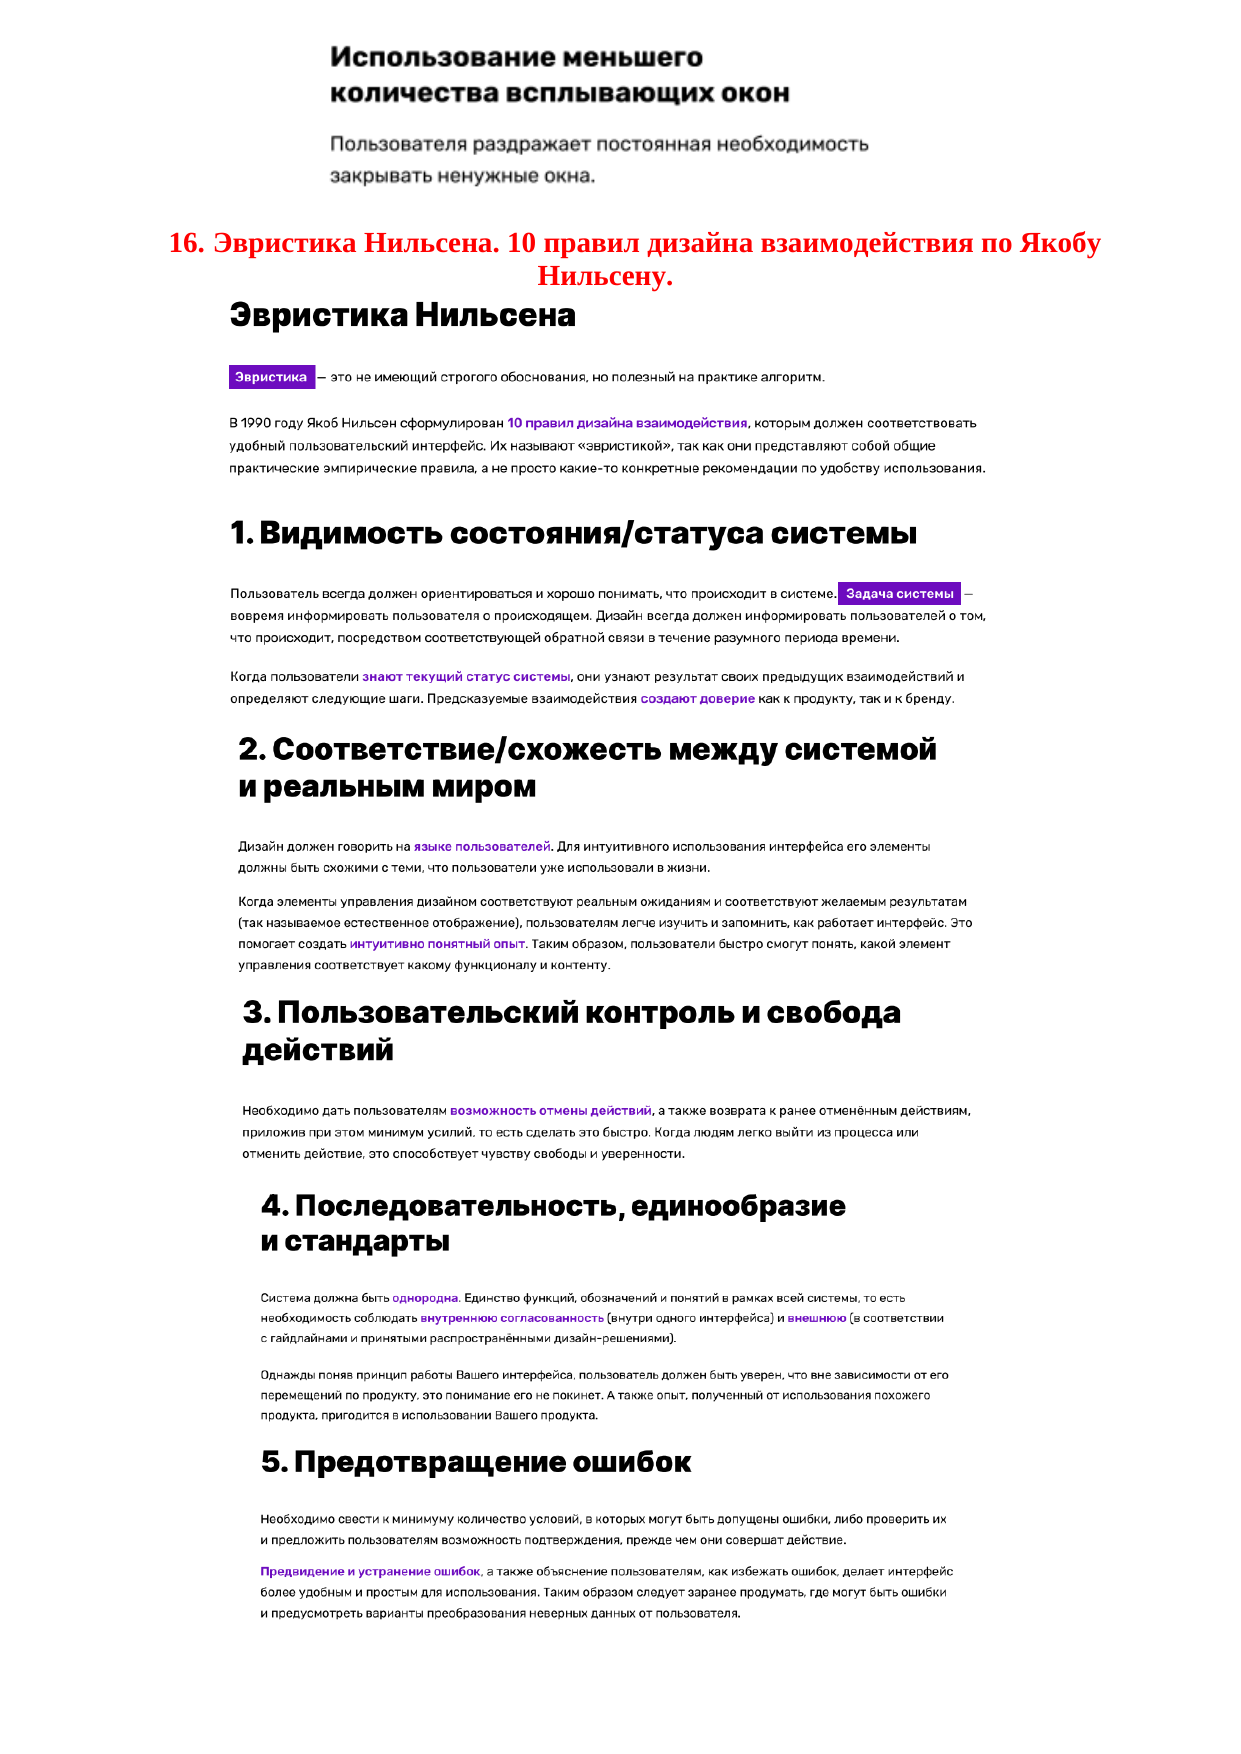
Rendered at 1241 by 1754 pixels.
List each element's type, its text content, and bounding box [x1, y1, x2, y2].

picture [251, 1442, 960, 1623]
picture [316, 29, 895, 207]
picture [253, 1185, 958, 1424]
list Эвристика Нильсена. 10 правил дизайна взаимодействия по Якобу Нильсену. [59, 225, 1152, 292]
picture [215, 292, 995, 488]
picture [232, 730, 979, 974]
picture [235, 992, 975, 1167]
picture [221, 506, 990, 712]
